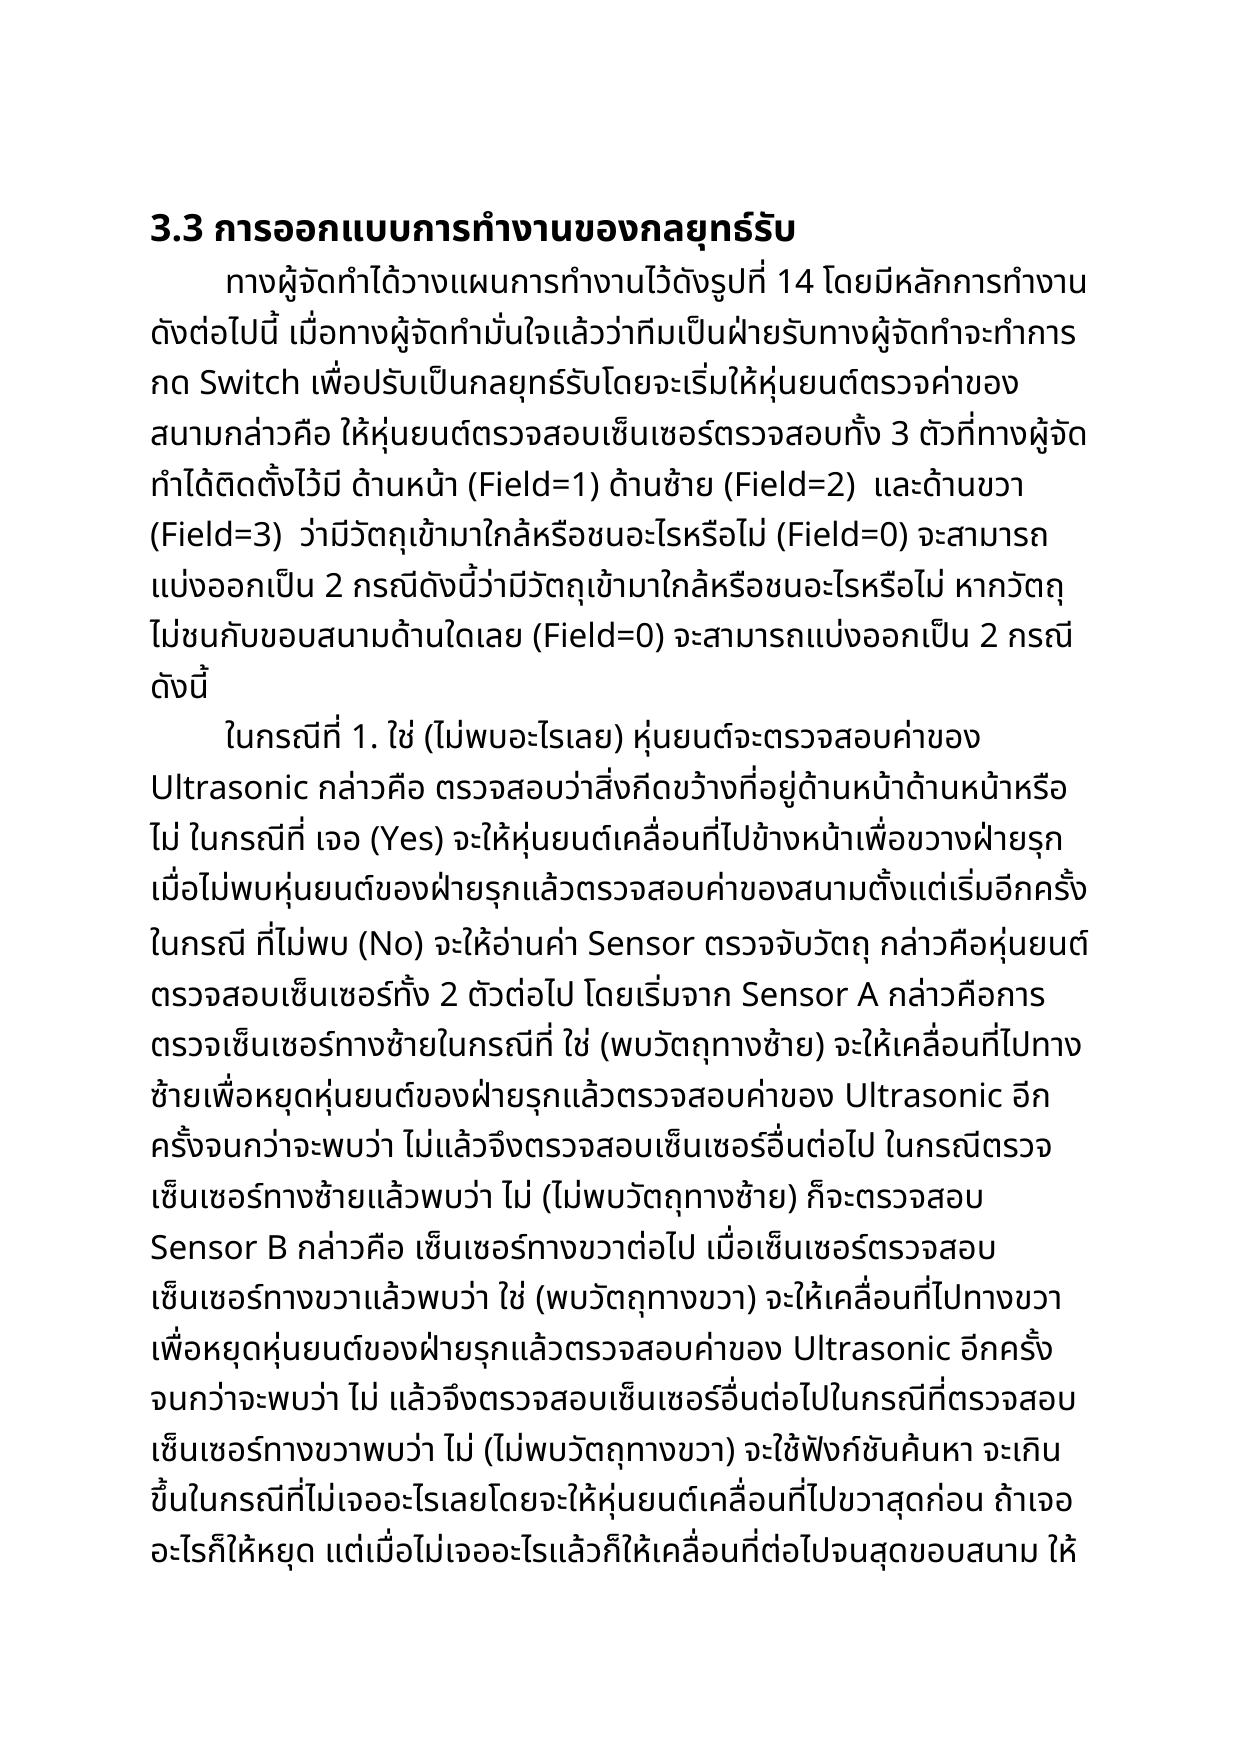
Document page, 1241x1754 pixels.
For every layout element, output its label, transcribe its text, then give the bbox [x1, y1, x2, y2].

text ทางผู้จัดทำได้วางแผนการทำงานไว้ดังรูปที่ 14 โดยมีหลักการทำงานดังต่อไปนี้ เมื่อทางผู้จัดทำมั่นใจแล้วว่าทีมเป็นฝ่ายรับทางผู้จัดทำจะทำการกด Switch เพื่อปรับเป็นกลยุทธ์รับโดยจะเริ่มให้หุ่นยนต์ตรวจค่าของสนามกล่าวคือ ให้หุ่นยนต์ตรวจสอบเซ็นเซอร์ตรวจสอบทั้ง 3 ตัวที่ทางผู้จัดทำได้ติดตั้งไว้มี ด้านหน้า (Field=1) ด้านซ้าย (Field=2) และด้านขวา (Field=3) ว่ามีวัตถุเข้ามาใกล้หรือชนอะไรหรือไม่ (Field=0) จะสามารถแบ่งออกเป็น 2 กรณีดังนี้ว่ามีวัตถุเข้ามาใกล้หรือชนอะไรหรือไม่ หากวัตถุไม่ชนกับขอบสนามด้านใดเลย (Field=0) จะสามารถแบ่งออกเป็น 2 กรณีดังนี้ [150, 258, 1090, 713]
text 3.3 การออกแบบการทำงานของกลยุทธ์รับ [150, 201, 1090, 258]
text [150, 713, 1090, 1577]
